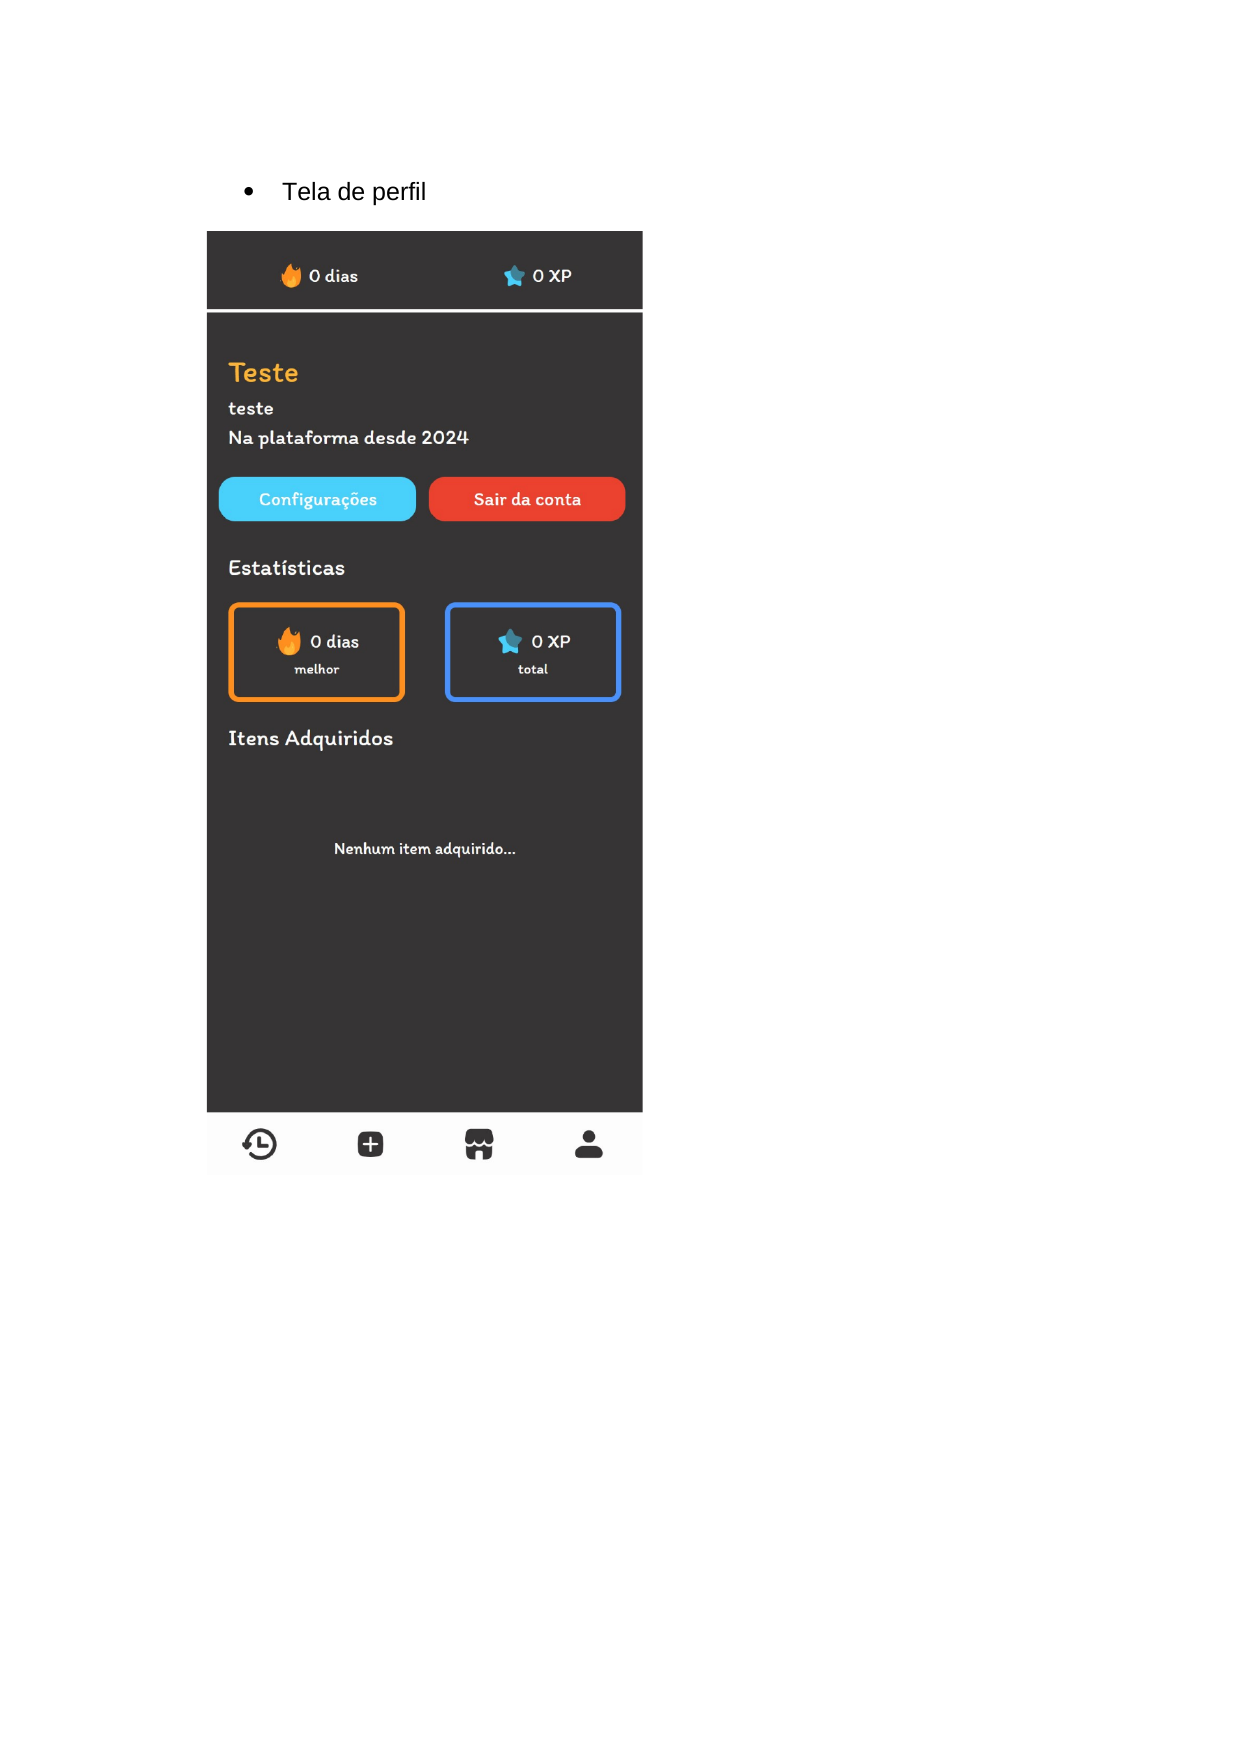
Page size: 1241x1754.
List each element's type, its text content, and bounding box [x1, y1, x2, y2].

picture [206, 231, 643, 1175]
list Tela de perfil [244, 177, 1122, 206]
